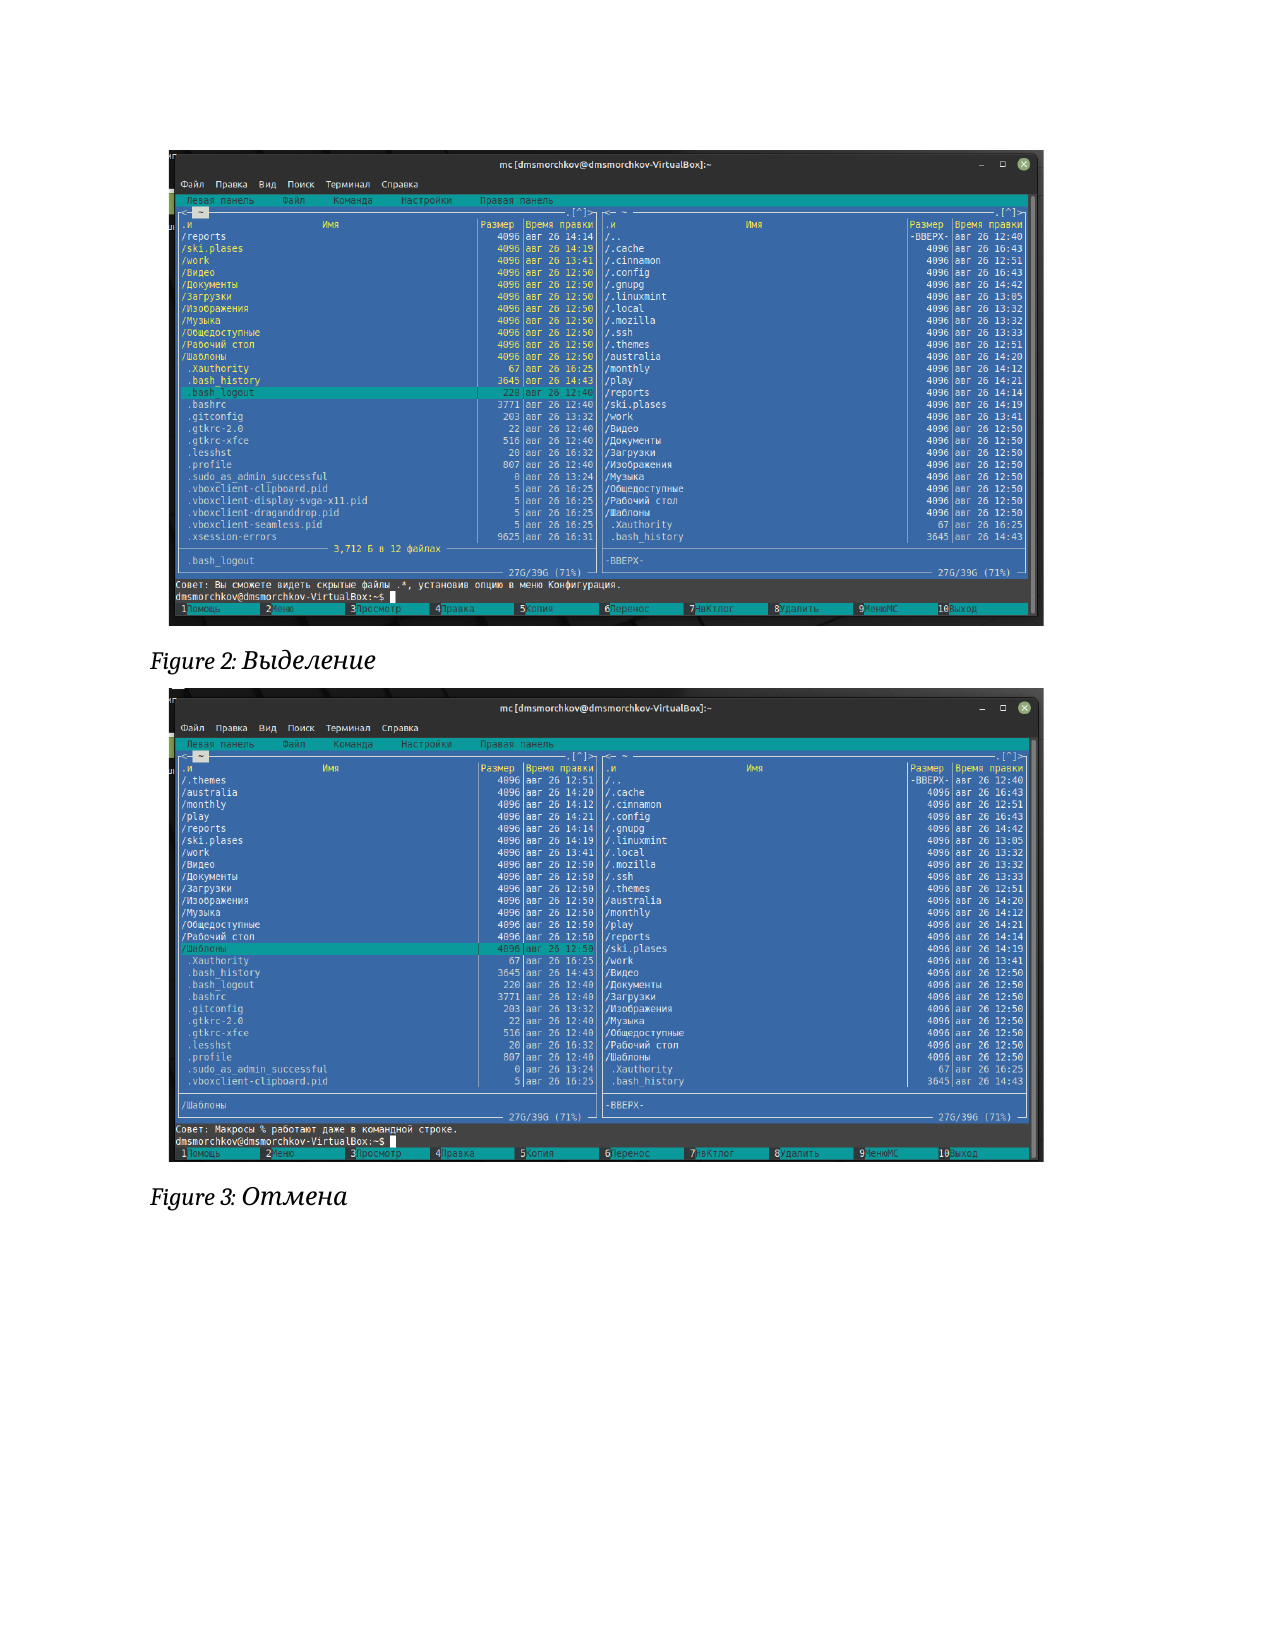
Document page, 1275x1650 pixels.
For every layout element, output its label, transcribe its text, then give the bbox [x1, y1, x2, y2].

picture [168, 150, 1044, 626]
text Figure 2: Выделение [150, 647, 1125, 676]
picture [168, 688, 1044, 1162]
text Figure 3: Отмена [150, 1182, 1125, 1211]
